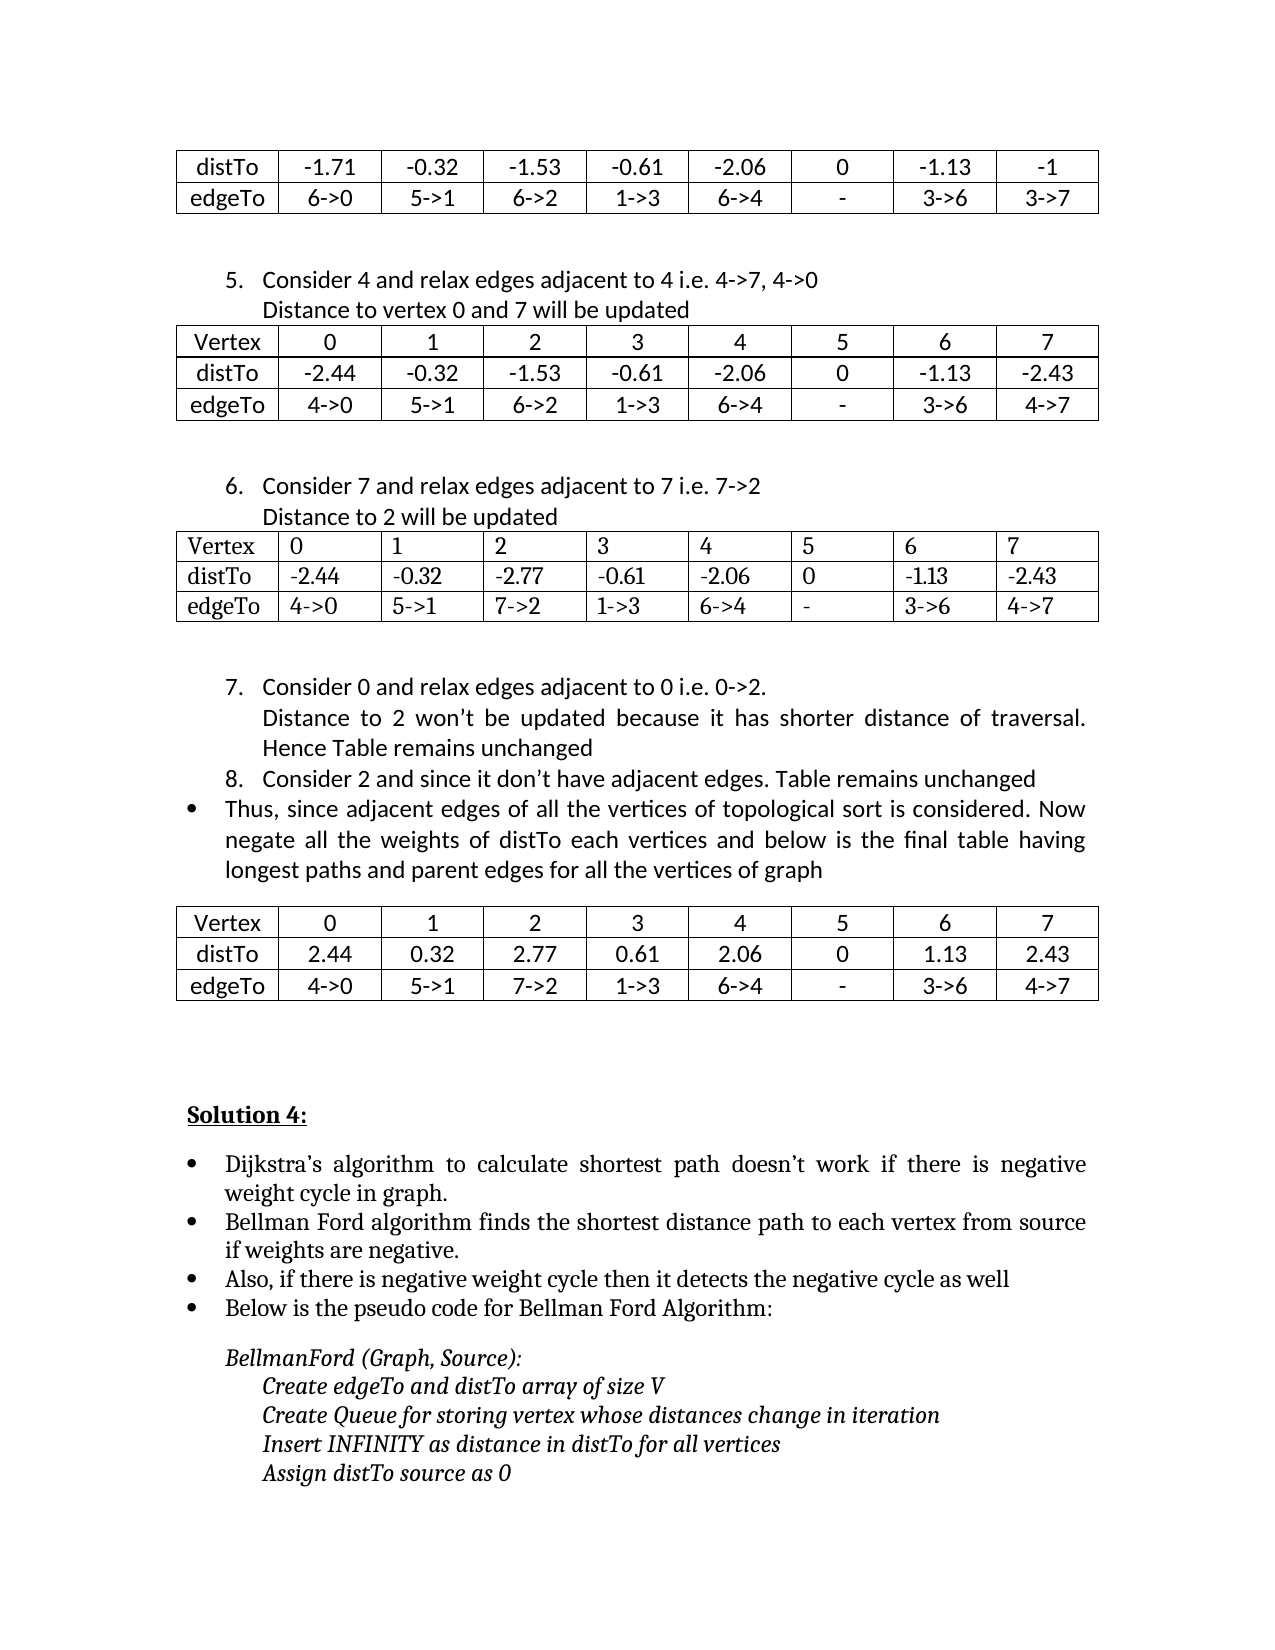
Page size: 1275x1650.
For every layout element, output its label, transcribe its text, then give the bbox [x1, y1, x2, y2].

table_cell - [792, 389, 893, 419]
table_cell 6->4 [689, 592, 791, 621]
table_cell -0.61 [587, 151, 688, 182]
list Insert INFINITY as distance in distTo for all vertices [262, 1430, 1087, 1458]
table_cell 4->0 [279, 389, 381, 419]
table_cell 4->7 [997, 970, 1098, 1000]
table_cell 4->0 [279, 970, 381, 1000]
table_cell 1->3 [587, 592, 688, 621]
table_cell 2.77 [484, 938, 586, 969]
table_cell edgeTo [177, 389, 278, 419]
table_cell 0 [792, 358, 893, 388]
table_header 2 [484, 532, 586, 561]
table_cell 6->4 [689, 183, 791, 213]
table_cell 1.13 [894, 938, 996, 969]
table_cell 6->4 [689, 970, 791, 1000]
table_cell -1.13 [894, 151, 996, 182]
table_header 4 [689, 326, 791, 356]
table_header 6 [894, 326, 996, 356]
table_cell -1.53 [484, 151, 586, 182]
table_cell -2.44 [279, 562, 381, 591]
table_header 2 [484, 326, 586, 356]
list Thus, since adjacent edges of all the vertices of topological sort is considered. Now negate all the weights of distTo each vertices and below is the final table having longest paths and parent edges for all the vertices of graph [187, 793, 1087, 885]
table_cell -0.32 [382, 151, 483, 182]
table_header 3 [587, 326, 688, 356]
table_cell -2.43 [997, 562, 1098, 591]
list Bellman Ford algorithm finds the shortest distance path to each vertex from source if weights are negative. [187, 1208, 1087, 1265]
table_cell distTo [177, 358, 278, 388]
list Consider 4 and relax edges adjacent to 4 i.e. 4->7, 4->0 [225, 264, 1087, 294]
table_cell distTo [177, 562, 278, 591]
list Below is the pseudo code for Bellman Ford Algorithm: [187, 1294, 1087, 1323]
table_cell 5->1 [382, 389, 483, 419]
table_cell -1.13 [894, 562, 996, 591]
table_cell -1 [997, 151, 1098, 182]
table_cell -1.53 [484, 358, 586, 388]
table_cell -2.06 [689, 358, 791, 388]
table_header Vertex [177, 326, 278, 356]
table_header 0 [279, 326, 381, 356]
table_header 5 [792, 532, 893, 561]
table_cell -2.44 [279, 358, 381, 388]
table_header 2 [484, 907, 586, 937]
table_cell -2.77 [484, 562, 586, 591]
table_cell - [792, 970, 893, 1000]
table_cell 5->1 [382, 183, 483, 213]
table_header Vertex [177, 532, 278, 561]
table_cell 3->6 [894, 183, 996, 213]
table_cell 1->3 [587, 389, 688, 419]
list Consider 7 and relax edges adjacent to 7 i.e. 7->2 [225, 470, 1087, 501]
table_cell - [792, 592, 893, 621]
table_header 3 [587, 532, 688, 561]
table_cell -2.06 [689, 151, 791, 182]
table_cell 0.32 [382, 938, 483, 969]
table_cell 5->1 [382, 970, 483, 1000]
list Create Queue for storing vertex whose distances change in iteration [262, 1401, 1087, 1430]
table_cell - [792, 183, 893, 213]
table_header 7 [997, 907, 1098, 937]
table_cell -2.43 [997, 358, 1098, 388]
table_cell distTo [177, 151, 278, 182]
table_cell 4->7 [997, 389, 1098, 419]
list Create edgeTo and distTo array of size V [262, 1372, 1087, 1401]
list Consider 0 and relax edges adjacent to 0 i.e. 0->2. [225, 671, 1087, 702]
table_cell -0.61 [587, 358, 688, 388]
table_cell 7->2 [484, 970, 586, 1000]
table_cell 7->2 [484, 592, 586, 621]
table_cell 0 [792, 151, 893, 182]
table_cell 3->6 [894, 970, 996, 1000]
table_cell -0.32 [382, 562, 483, 591]
table_header 1 [382, 532, 483, 561]
table_cell edgeTo [177, 970, 278, 1000]
table_cell -1.71 [279, 151, 381, 182]
table_cell 2.43 [997, 938, 1098, 969]
text BellmanFord (Graph, Source): [187, 1343, 1087, 1372]
table_cell 0.61 [587, 938, 688, 969]
table_cell 1->3 [587, 970, 688, 1000]
table_header 5 [792, 907, 893, 937]
table_cell edgeTo [177, 592, 278, 621]
table_header 6 [894, 532, 996, 561]
table_cell 6->2 [484, 183, 586, 213]
list Dijkstra’s algorithm to calculate shortest path doesn’t work if there is negative weight cycle in graph. [187, 1150, 1087, 1208]
table_cell edgeTo [177, 183, 278, 213]
table_header 0 [279, 532, 381, 561]
table_cell 3->6 [894, 389, 996, 419]
table_header Vertex [177, 907, 278, 937]
table_cell 5->1 [382, 592, 483, 621]
list Also, if there is negative weight cycle then it detects the negative cycle as well [187, 1265, 1087, 1294]
table_cell 3->7 [997, 183, 1098, 213]
table_header 1 [382, 907, 483, 937]
table_cell 6->0 [279, 183, 381, 213]
table_cell 4->0 [279, 592, 381, 621]
table_cell -2.06 [689, 562, 791, 591]
list Consider 2 and since it don’t have adjacent edges. Table remains unchanged [225, 763, 1087, 793]
table_cell -1.13 [894, 358, 996, 388]
list Distance to 2 will be updated [262, 501, 1087, 531]
table_header 5 [792, 326, 893, 356]
table_cell -0.32 [382, 358, 483, 388]
list Assign distTo source as 0 [262, 1458, 1087, 1487]
table_header 0 [279, 907, 381, 937]
table_header 3 [587, 907, 688, 937]
list Distance to vertex 0 and 7 will be updated [262, 294, 1087, 325]
table_cell 1->3 [587, 183, 688, 213]
table_cell 2.44 [279, 938, 381, 969]
table_cell 2.06 [689, 938, 791, 969]
table_header 7 [997, 532, 1098, 561]
text Solution 4: [187, 1101, 1087, 1129]
table_header 1 [382, 326, 483, 356]
table_cell 6->4 [689, 389, 791, 419]
table_cell distTo [177, 938, 278, 969]
table_cell -0.61 [587, 562, 688, 591]
table_cell 4->7 [997, 592, 1098, 621]
table_cell 0 [792, 938, 893, 969]
table_header 4 [689, 532, 791, 561]
table_header 7 [997, 326, 1098, 356]
table_header 6 [894, 907, 996, 937]
table_header 4 [689, 907, 791, 937]
list Distance to 2 won’t be updated because it has shorter distance of traversal. Hence Table remains unchanged [262, 702, 1087, 763]
table_cell 3->6 [894, 592, 996, 621]
table_cell 6->2 [484, 389, 586, 419]
table_cell 0 [792, 562, 893, 591]
